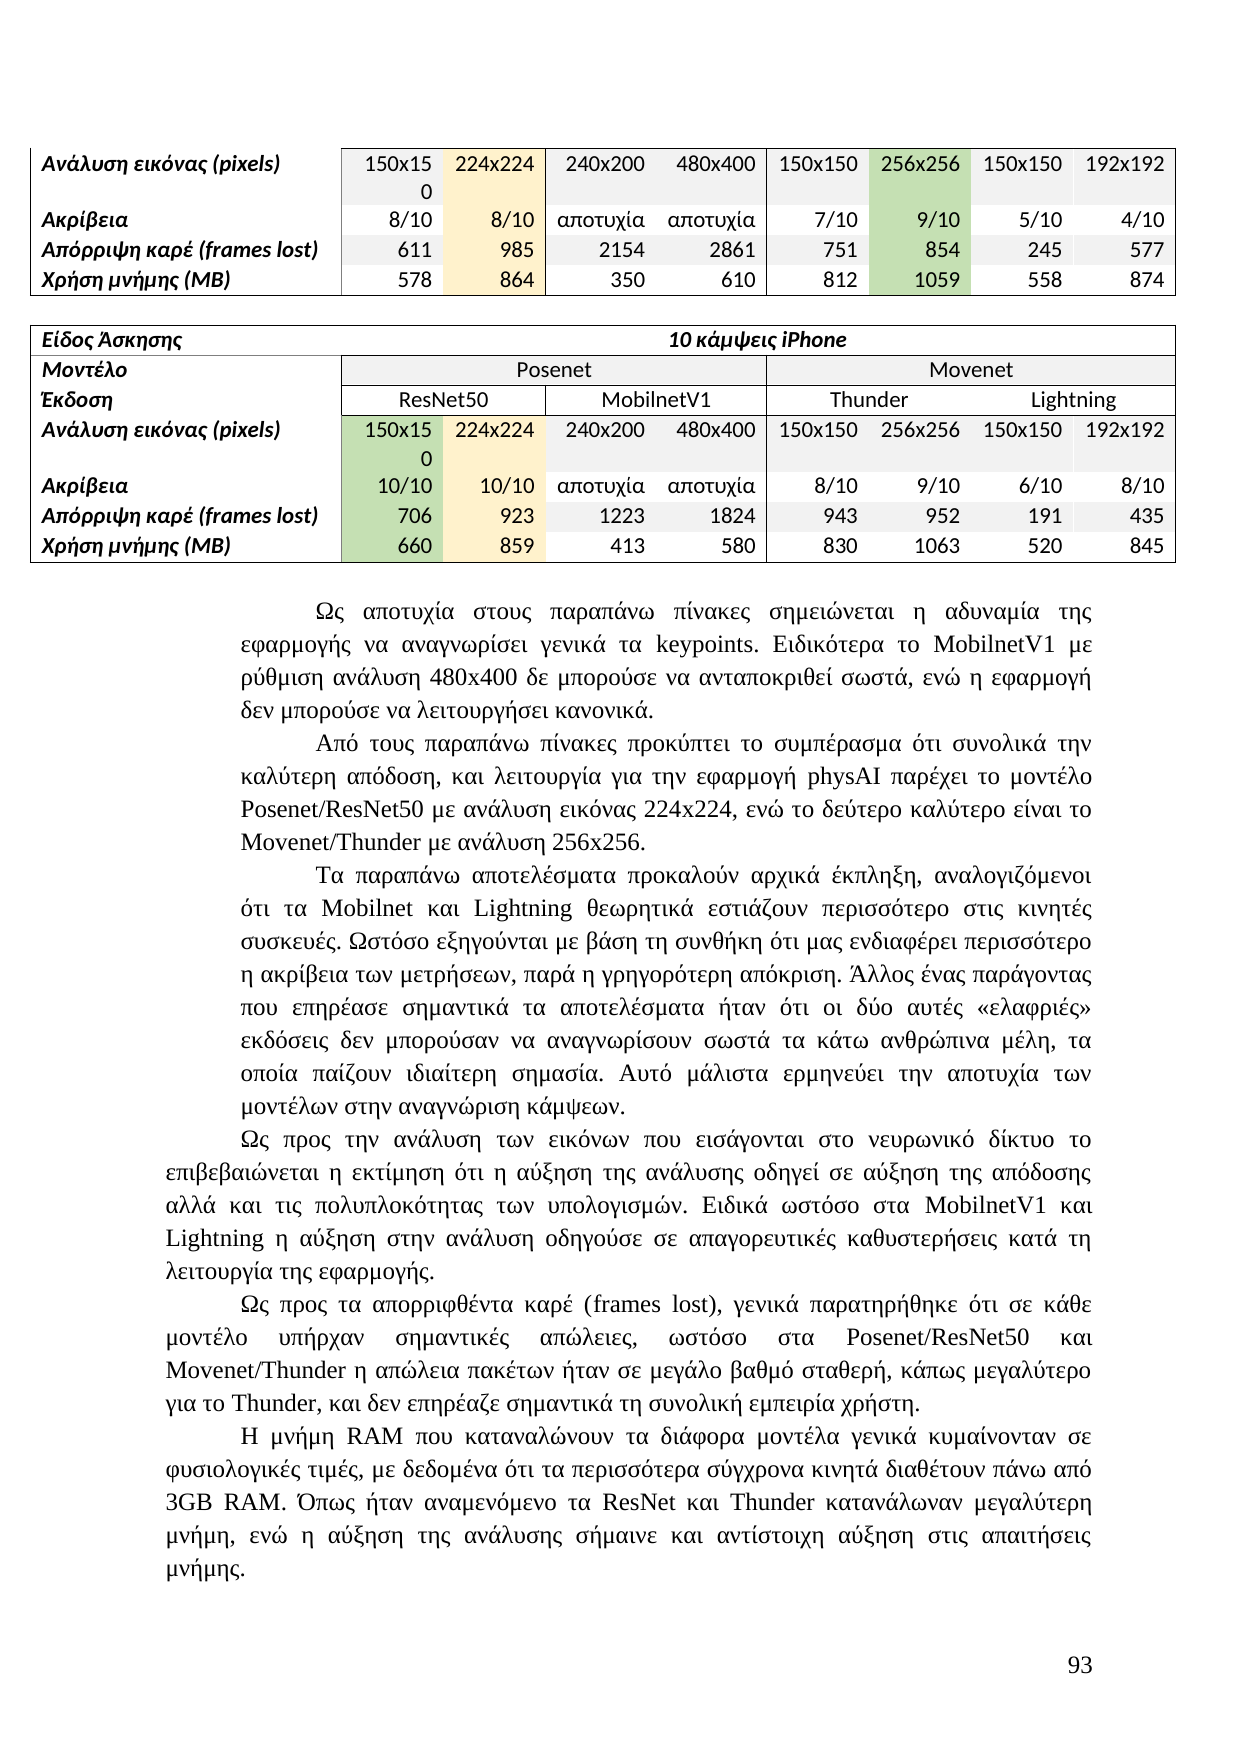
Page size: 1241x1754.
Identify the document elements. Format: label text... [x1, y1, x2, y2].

table_cell 859 [443, 532, 546, 562]
table_cell 256x256 [869, 416, 971, 472]
table_cell 256x256 [869, 149, 971, 205]
table_cell Χρήση μνήμης (MB) [31, 265, 341, 295]
table_cell 952 [869, 502, 971, 532]
table_cell 864 [443, 265, 545, 295]
table_cell 1824 [656, 502, 766, 532]
table_cell 9/10 [869, 472, 971, 502]
table_cell 706 [342, 502, 443, 532]
table_cell Lightning [971, 386, 1175, 414]
table_cell 830 [767, 532, 869, 562]
table_cell 480x400 [656, 416, 766, 472]
table_cell Movenet [767, 356, 1175, 384]
table_cell 985 [443, 235, 545, 265]
table_cell 7/10 [767, 205, 869, 235]
table_cell 610 [656, 265, 766, 295]
table_cell Ανάλυση εικόνας (pixels) [31, 148, 341, 205]
table_cell Ακρίβεια [31, 472, 341, 502]
table_cell αποτυχία [546, 472, 656, 502]
table_cell 240x200 [546, 149, 656, 205]
table_cell 192x192 [1074, 149, 1175, 205]
table_cell 191 [971, 502, 1073, 532]
table_cell MobilnetV1 [546, 386, 766, 414]
table_header Είδος Άσκησης [31, 326, 341, 354]
table_cell 8/10 [342, 205, 443, 235]
table_cell 150x150 [971, 149, 1073, 205]
table_cell 874 [1074, 265, 1175, 295]
table_cell 578 [342, 265, 443, 295]
table_cell αποτυχία [656, 472, 766, 502]
table_cell 2154 [546, 235, 656, 265]
table_cell 150x150 [342, 416, 443, 472]
table_cell 6/10 [971, 472, 1073, 502]
table_cell 558 [971, 265, 1073, 295]
table_cell 520 [971, 532, 1073, 562]
table_cell 580 [656, 532, 766, 562]
table_header 10 κάμψεις iPhone [341, 326, 1175, 354]
table_cell 845 [1074, 532, 1175, 562]
table_cell 1223 [546, 502, 656, 532]
text Από τους παραπάνω πίνακες προκύπτει το συμπέρασμα ότι συνολικά την καλύτερη απόδοση, και λειτουργία για την εφαρμογή physAI παρέχει το μοντέλο Posenet/ResNet50 με ανάλυση εικόνας 224x224, ενώ το δεύτερο καλύτερο είναι το Movenet/Thunder με ανάλυση 256x256. [240, 728, 1092, 856]
text Ως αποτυχία στους παραπάνω πίνακες σημειώνεται η αδυναμία της εφαρμογής να αναγνωρίσει γενικά τα keypoints. Ειδικότερα το MobilnetV1 με ρύθμιση ανάλυση 480x400 δε μπορούσε να ανταποκριθεί σωστά, ενώ η εφαρμογή δεν μπορούσε να λειτουργήσει κανονικά. [240, 596, 1092, 723]
table_cell 751 [767, 235, 869, 265]
table_cell 8/10 [443, 205, 545, 235]
table_cell Έκδοση [31, 385, 341, 414]
table_cell Απόρριψη καρέ (frames lost) [31, 502, 341, 532]
table_cell Απόρριψη καρέ (frames lost) [31, 235, 341, 265]
table_cell 943 [767, 502, 869, 532]
table_cell 8/10 [767, 472, 869, 502]
text Τα παραπάνω αποτελέσματα προκαλούν αρχικά έκπληξη, αναλογιζόμενοι ότι τα Mobilnet και Lightning θεωρητικά εστιάζουν περισσότερο στις κινητές συσκευές. Ωστόσο εξηγούνται με βάση τη συνθήκη ότι μας ενδιαφέρει περισσότερο η ακρίβεια των μετρήσεων, παρά η γρηγορότερη απόκριση. Άλλος ένας παράγοντας που επηρέασε σημαντικά τα αποτελέσματα ήταν ότι οι δύο αυτές «ελαφριές» εκδόσεις δεν μπορούσαν να αναγνωρίσουν σωστά τα κάτω ανθρώπινα μέλη, τα οποία παίζουν ιδιαίτερη σημασία. Αυτό μάλιστα ερμηνεύει την αποτυχία των μοντέλων στην αναγνώριση κάμψεων. [240, 860, 1092, 1120]
table_cell 10/10 [443, 472, 546, 502]
table_cell Ακρίβεια [31, 205, 341, 235]
table_cell 611 [342, 235, 443, 265]
table_cell 1063 [869, 532, 971, 562]
table_cell 854 [869, 235, 971, 265]
table_cell 2861 [656, 235, 766, 265]
table_cell 350 [546, 265, 656, 295]
table_cell 413 [546, 532, 656, 562]
table_cell 923 [443, 502, 546, 532]
table_cell Ανάλυση εικόνας (pixels) [31, 415, 341, 472]
table_cell 240x200 [546, 416, 656, 472]
table_cell 245 [971, 235, 1073, 265]
table_cell 1059 [869, 265, 971, 295]
table_cell 577 [1074, 235, 1175, 265]
table_cell 480x400 [656, 149, 766, 205]
table_cell ResNet50 [342, 386, 545, 414]
table_cell 660 [342, 532, 443, 562]
table_cell 4/10 [1074, 205, 1175, 235]
table_cell αποτυχία [656, 205, 766, 235]
table_cell Μοντέλο [31, 356, 341, 384]
table_cell 9/10 [869, 205, 971, 235]
table_cell αποτυχία [546, 205, 656, 235]
table_cell 5/10 [971, 205, 1073, 235]
table_cell Thunder [767, 386, 971, 414]
text Ως προς τα απορριφθέντα καρέ (frames lost), γενικά παρατηρήθηκε ότι σε κάθε μοντέλο υπήρχαν σημαντικές απώλειες, ωστόσο στα Posenet/ResNet50 και Movenet/Thunder η απώλεια πακέτων ήταν σε μεγάλο βαθμό σταθερή, κάπως μεγαλύτερο για το Thunder, και δεν επηρέαζε σημαντικά τη συνολική εμπειρία χρήστη. [165, 1289, 1092, 1417]
table_cell 10/10 [342, 472, 443, 502]
table_cell 150x150 [971, 416, 1073, 472]
table_cell 435 [1074, 502, 1175, 532]
table_cell 192x192 [1074, 416, 1175, 472]
table_cell 150x150 [767, 149, 869, 205]
table_cell 812 [767, 265, 869, 295]
table_cell 224x224 [443, 416, 546, 472]
text Ως προς την ανάλυση των εικόνων που εισάγονται στο νευρωνικό δίκτυο το επιβεβαιώνεται η εκτίμηση ότι η αύξηση της ανάλυσης οδηγεί σε αύξηση της απόδοσης αλλά και τις πολυπλοκότητας των υπολογισμών. Ειδικά ωστόσο στα MobilnetV1 και Lightning η αύξηση στην ανάλυση οδηγούσε σε απαγορευτικές καθυστερήσεις κατά τη λειτουργία της εφαρμογής. [165, 1124, 1092, 1285]
table_cell 150x150 [767, 416, 869, 472]
table_cell 224x224 [443, 149, 545, 205]
table_cell 150x150 [342, 149, 443, 205]
table_cell Χρήση μνήμης (ΜΒ) [31, 532, 341, 562]
table_cell 8/10 [1074, 472, 1175, 502]
text Η μνήμη RAM που καταναλώνουν τα διάφορα μοντέλα γενικά κυμαίνονταν σε φυσιολογικές τιμές, με δεδομένα ότι τα περισσότερα σύγχρονα κινητά διαθέτουν πάνω από 3GB RAM. Όπως ήταν αναμενόμενο τα ResNet και Thunder κατανάλωναν μεγαλύτερη μνήμη, ενώ η αύξηση της ανάλυσης σήμαινε και αντίστοιχη αύξηση στις απαιτήσεις μνήμης. [165, 1421, 1092, 1582]
table_cell Posenet [342, 356, 766, 384]
